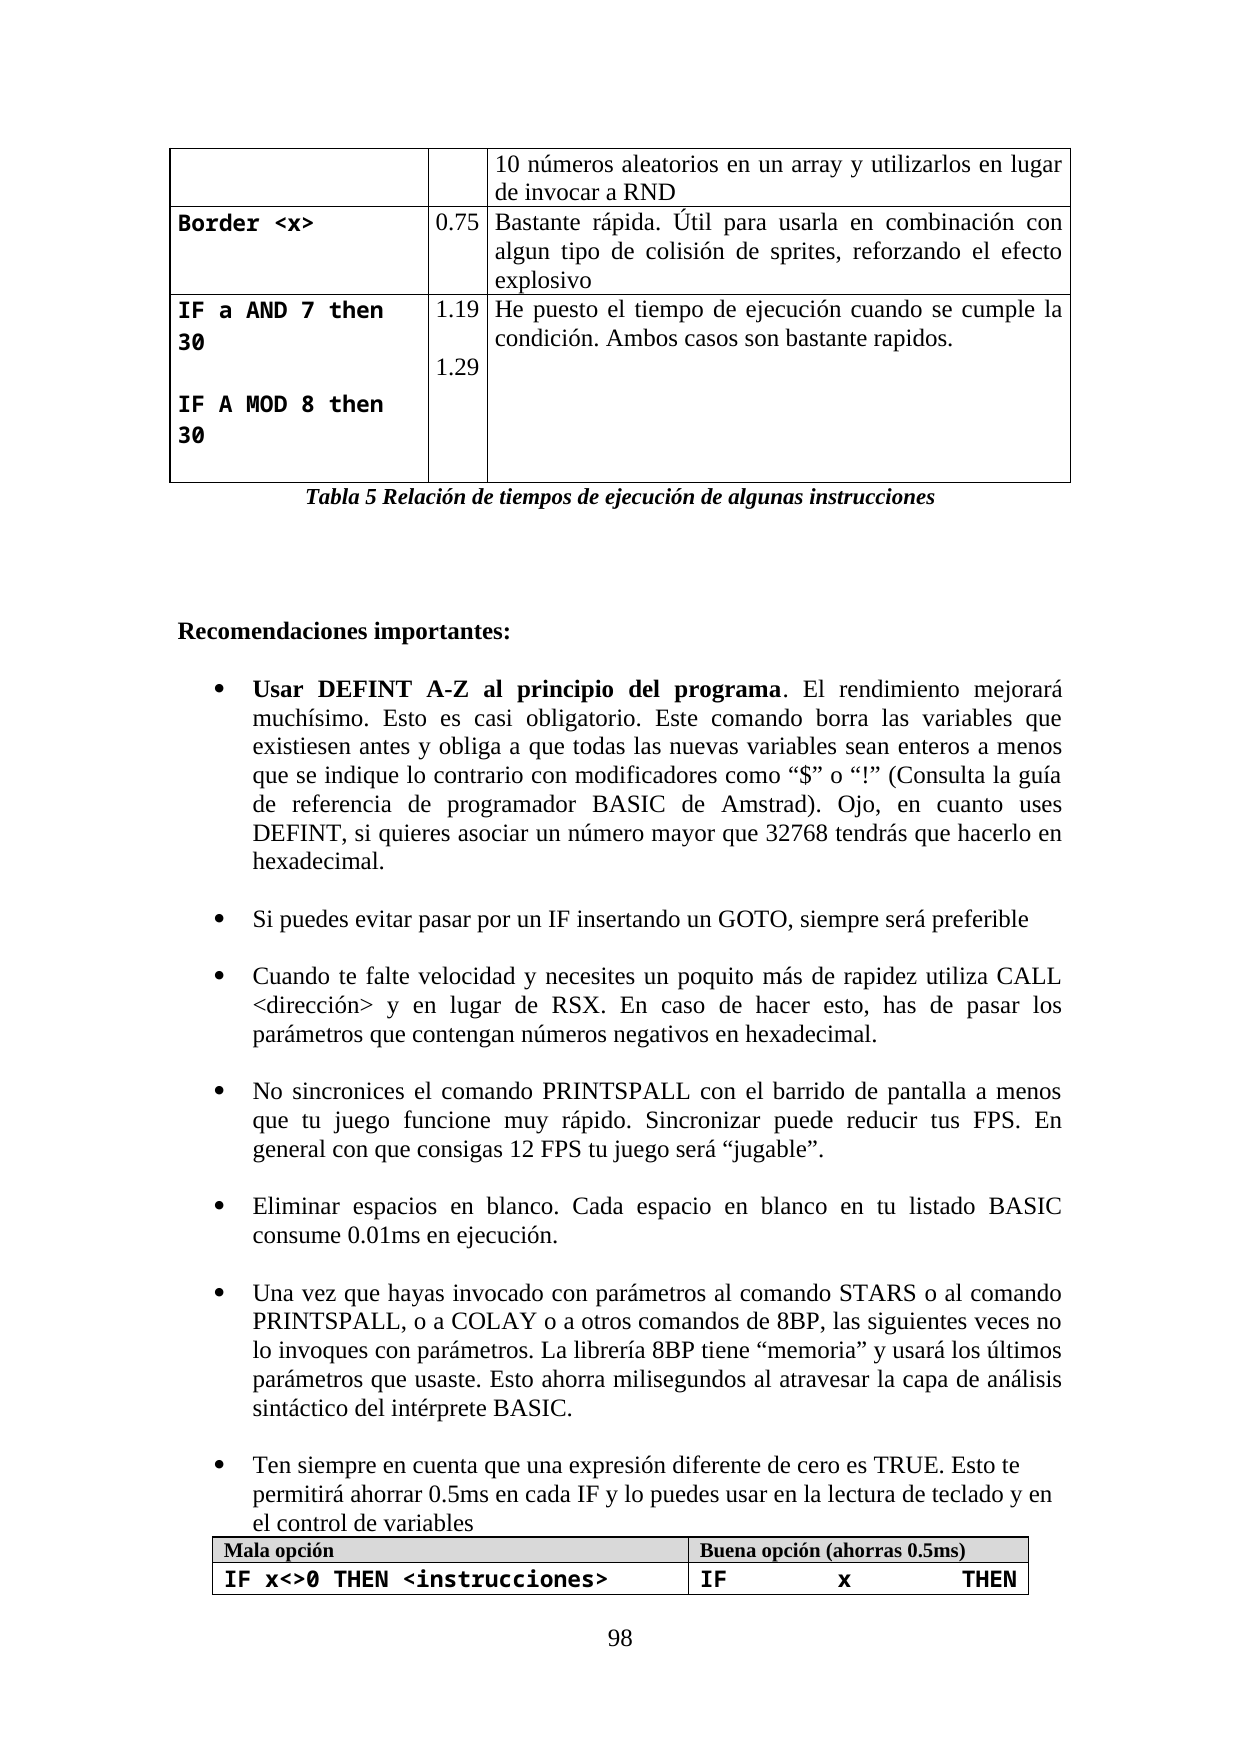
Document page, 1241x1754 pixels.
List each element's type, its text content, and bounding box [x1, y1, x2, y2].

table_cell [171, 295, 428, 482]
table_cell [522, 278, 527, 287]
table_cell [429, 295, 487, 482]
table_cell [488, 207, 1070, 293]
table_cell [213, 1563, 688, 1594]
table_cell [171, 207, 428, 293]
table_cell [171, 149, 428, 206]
list Usar DEFINT A-Z al principio del programa. El rendimiento mejorará muchísimo. Esto es casi obligatorio. Este comando borra las variables que existiesen antes y obliga a que todas las nuevas variables sean enteros a menos que se indique lo contrario con modificadores como “$” o “!” (Consulta la guía de referencia de programador BASIC de Amstrad). Ojo, en cuanto uses DEFINT, si quieres asociar un número mayor que 32768 tendrás que hacerlo en hexadecimal. [215, 674, 1063, 875]
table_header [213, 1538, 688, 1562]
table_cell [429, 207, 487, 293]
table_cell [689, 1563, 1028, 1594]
list Eliminar espacios en blanco. Cada espacio en blanco en tu listado BASIC consume 0.01ms en ejecución. [215, 1191, 1063, 1249]
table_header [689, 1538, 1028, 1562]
list Si puedes evitar pasar por un IF insertando un GOTO, siempre será preferible [215, 904, 1063, 933]
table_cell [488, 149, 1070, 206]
list Una vez que hayas invocado con parámetros al comando STARS o al comando PRINTSPALL, o a COLAY o a otros comandos de 8BP, las siguientes veces no lo invoques con parámetros. La librería 8BP tiene “memoria” y usará los últimos parámetros que usaste. Esto ahorra milisegundos al atravesar la capa de análisis sintáctico del intérprete BASIC. [215, 1278, 1063, 1421]
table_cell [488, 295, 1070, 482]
list Cuando te falte velocidad y necesites un poquito más de rapidez utiliza CALL <dirección> y en lugar de RSX. En caso de hacer esto, has de pasar los parámetros que contengan números negativos en hexadecimal. [215, 961, 1063, 1048]
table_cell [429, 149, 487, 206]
text Recomendaciones importantes: [177, 616, 1063, 645]
text Tabla 5 Relación de tiempos de ejecución de algunas instrucciones [177, 483, 1063, 509]
list Ten siempre en cuenta que una expresión diferente de cero es TRUE. Esto te permitirá ahorrar 0.5ms en cada IF y lo puedes usar en la lectura de teclado y en el control de variables [215, 1450, 1063, 1536]
list No sincronices el comando PRINTSPALL con el barrido de pantalla a menos que tu juego funcione muy rápido. Sincronizar puede reducir tus FPS. En general con que consigas 12 FPS tu juego será “jugable”. [215, 1076, 1063, 1163]
